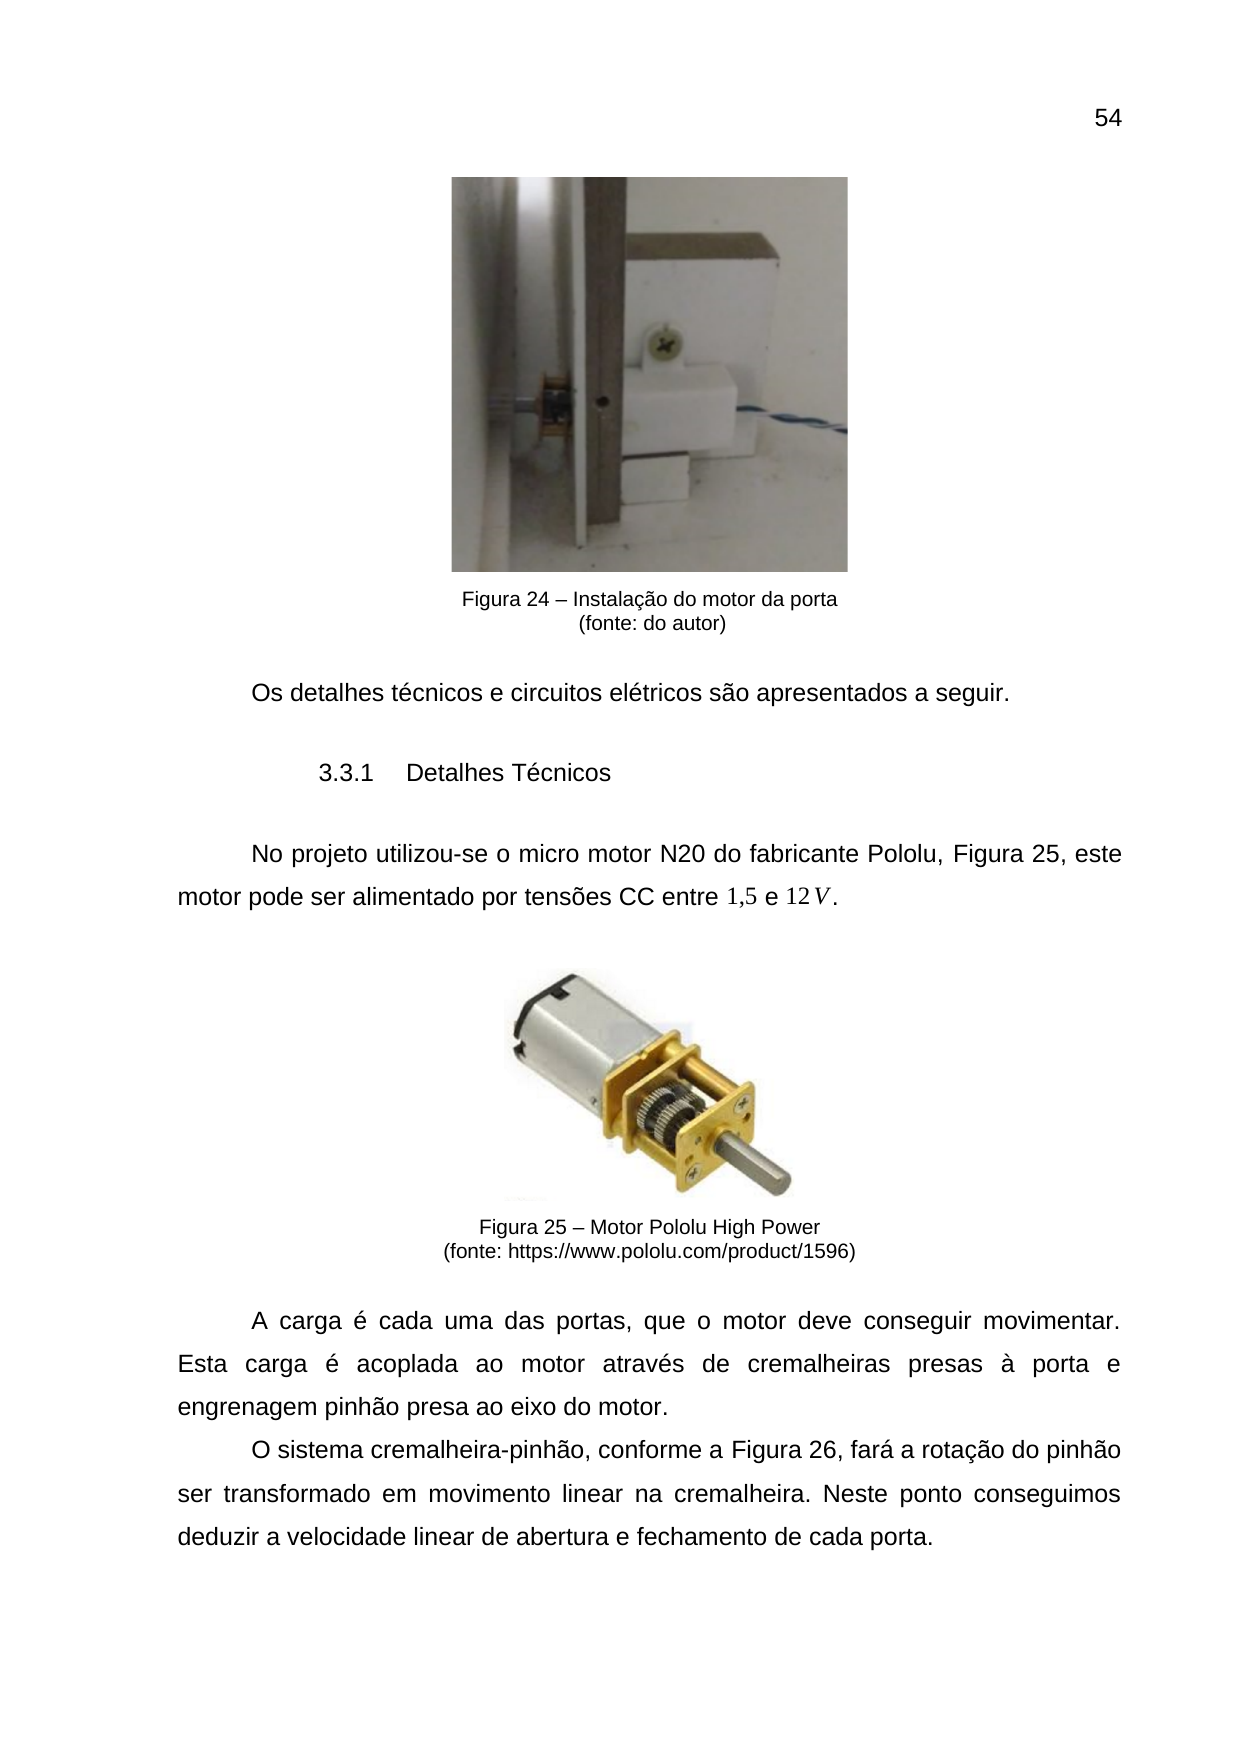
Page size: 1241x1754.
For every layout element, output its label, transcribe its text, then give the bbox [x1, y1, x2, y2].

text A carga é cada uma das portas, que o motor deve conseguir movimentar. Esta carga é acoplada ao motor através de cremalheiras presas à porta e engrenagem pinhão presa ao eixo do motor. [177, 1306, 1122, 1421]
subtitle Detalhes Técnicos [244, 758, 1122, 787]
text Figura 25 – Motor Pololu High Power [177, 1215, 1122, 1239]
text (fonte: do autor) [177, 610, 1122, 634]
picture [504, 968, 796, 1201]
text Figura 24 – Instalação do motor da porta [177, 586, 1122, 610]
text O sistema cremalheira-pinhão, conforme a Figura 26, fará a rotação do pinhão ser transformado em movimento linear na cremalheira. Neste ponto conseguimos deduzir a velocidade linear de abertura e fechamento de cada porta. [177, 1436, 1122, 1551]
text Os detalhes técnicos e circuitos elétricos são apresentados a seguir. [177, 677, 1122, 706]
text (fonte: https://www.pololu.com/product/1596) [177, 1239, 1122, 1263]
picture [451, 177, 848, 572]
text No projeto utilizou-se o micro motor N20 do fabricante Pololu, Figura 25, este motor pode ser alimentado por tensões CC entre e . [177, 839, 1122, 911]
